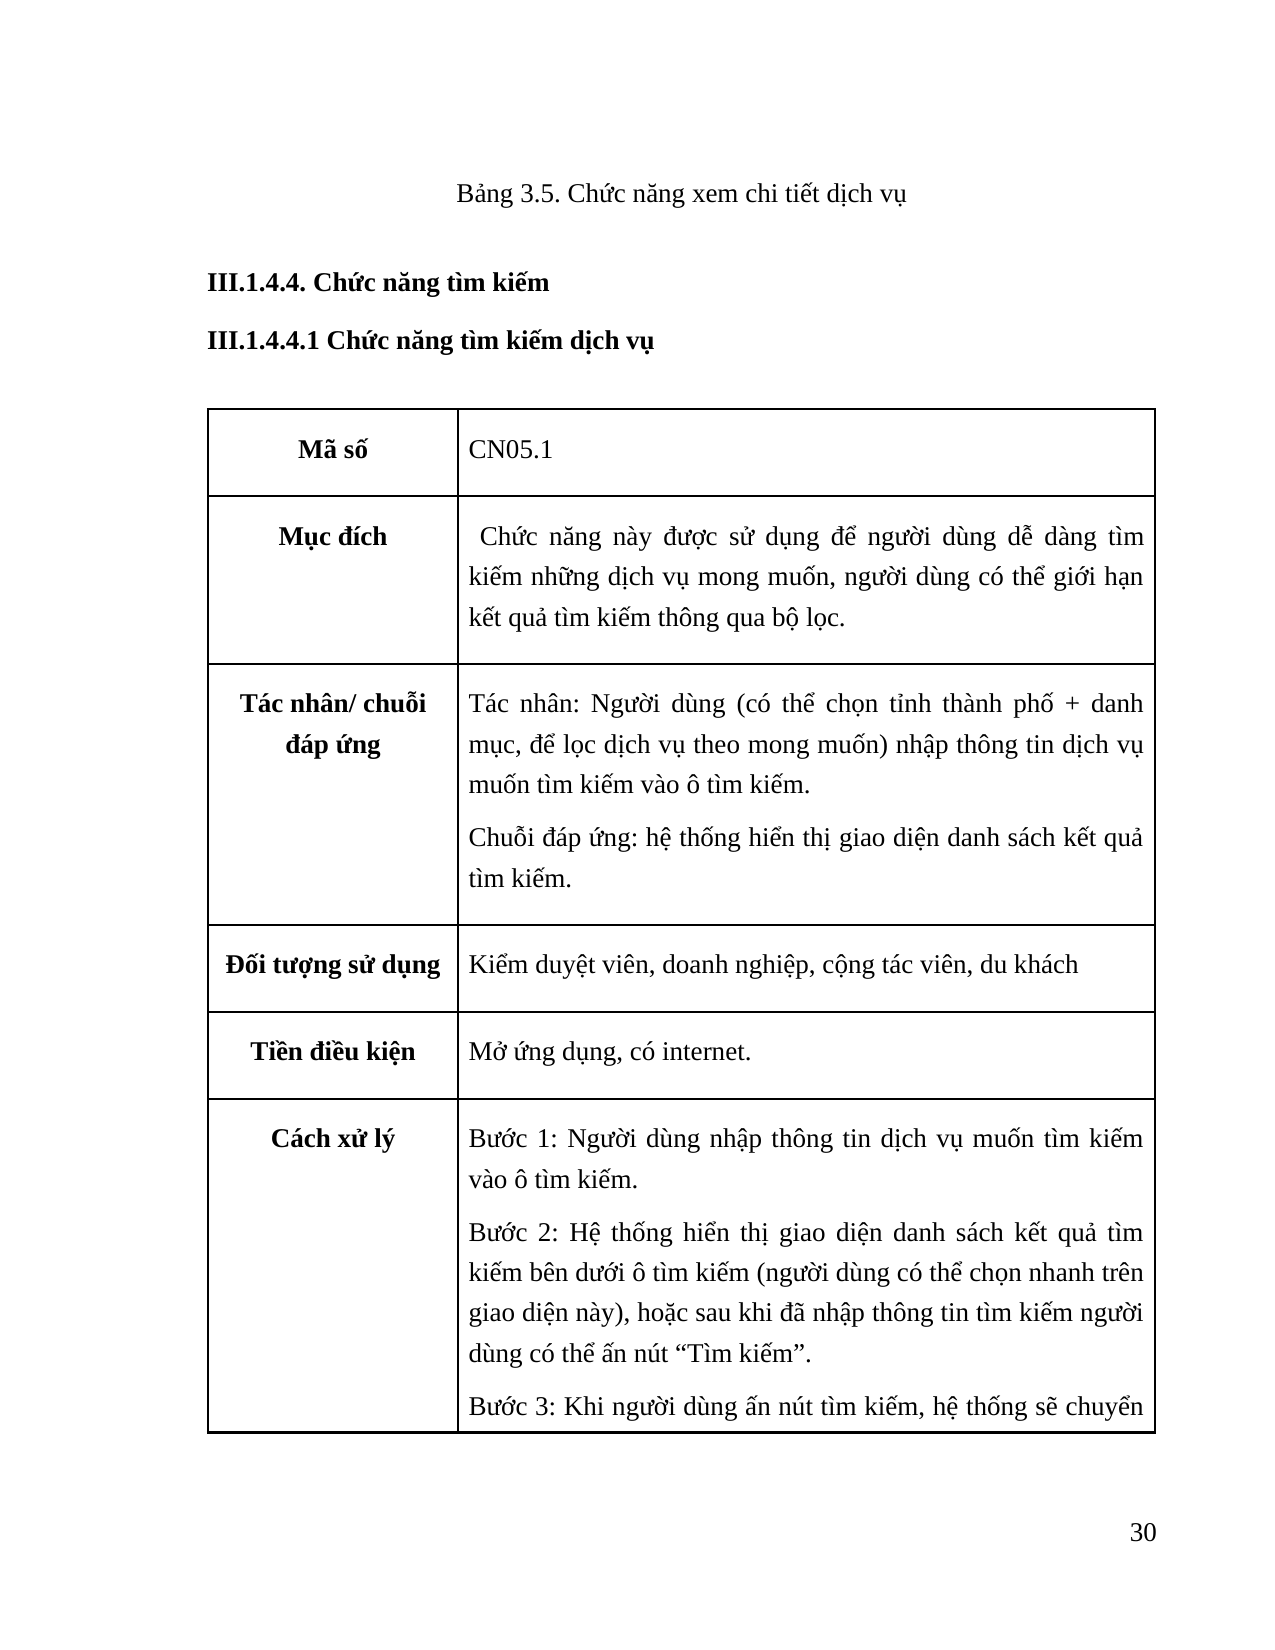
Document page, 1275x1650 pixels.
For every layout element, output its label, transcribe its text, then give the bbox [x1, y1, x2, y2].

table_cell Mục đích [209, 497, 457, 663]
table_cell Chức năng này được sử dụng để người dùng dễ dàng tìm kiếm những dịch vụ mong muốn, người dùng có thể giới hạn kết quả tìm kiếm thông qua bộ lọc. [459, 497, 1154, 663]
table_cell Kiểm duyệt viên, doanh nghiệp, cộng tác viên, du khách [459, 926, 1154, 1011]
table_cell Tiền điều kiện [209, 1013, 457, 1097]
table_cell Mở ứng dụng, có internet. [459, 1013, 1154, 1097]
table_header CN05.1 [459, 410, 1154, 495]
subtitle III.1.4.4. Chức năng tìm kiếm [207, 266, 1156, 297]
table_cell Tác nhân: Người dùng (có thể chọn tỉnh thành phố + danh mục, để lọc dịch vụ theo mong muốn) nhập thông tin dịch vụ muốn tìm kiếm vào ô tìm kiếm. Chuỗi đáp ứng: hệ thống hiển thị giao diện danh sách kết quả tìm kiếm. [459, 665, 1154, 924]
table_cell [459, 1100, 1154, 1431]
table_cell Cách xử lý [209, 1100, 457, 1431]
subtitle III.1.4.4.1 Chức năng tìm kiếm dịch vụ [207, 324, 1156, 355]
table_cell Đối tượng sử dụng [209, 926, 457, 1011]
table_cell Tác nhân/ chuỗi đáp ứng [209, 665, 457, 924]
subtitle Bảng 3.5. Chức năng xem chi tiết dịch vụ [207, 177, 1156, 208]
table_header Mã số [209, 410, 457, 495]
